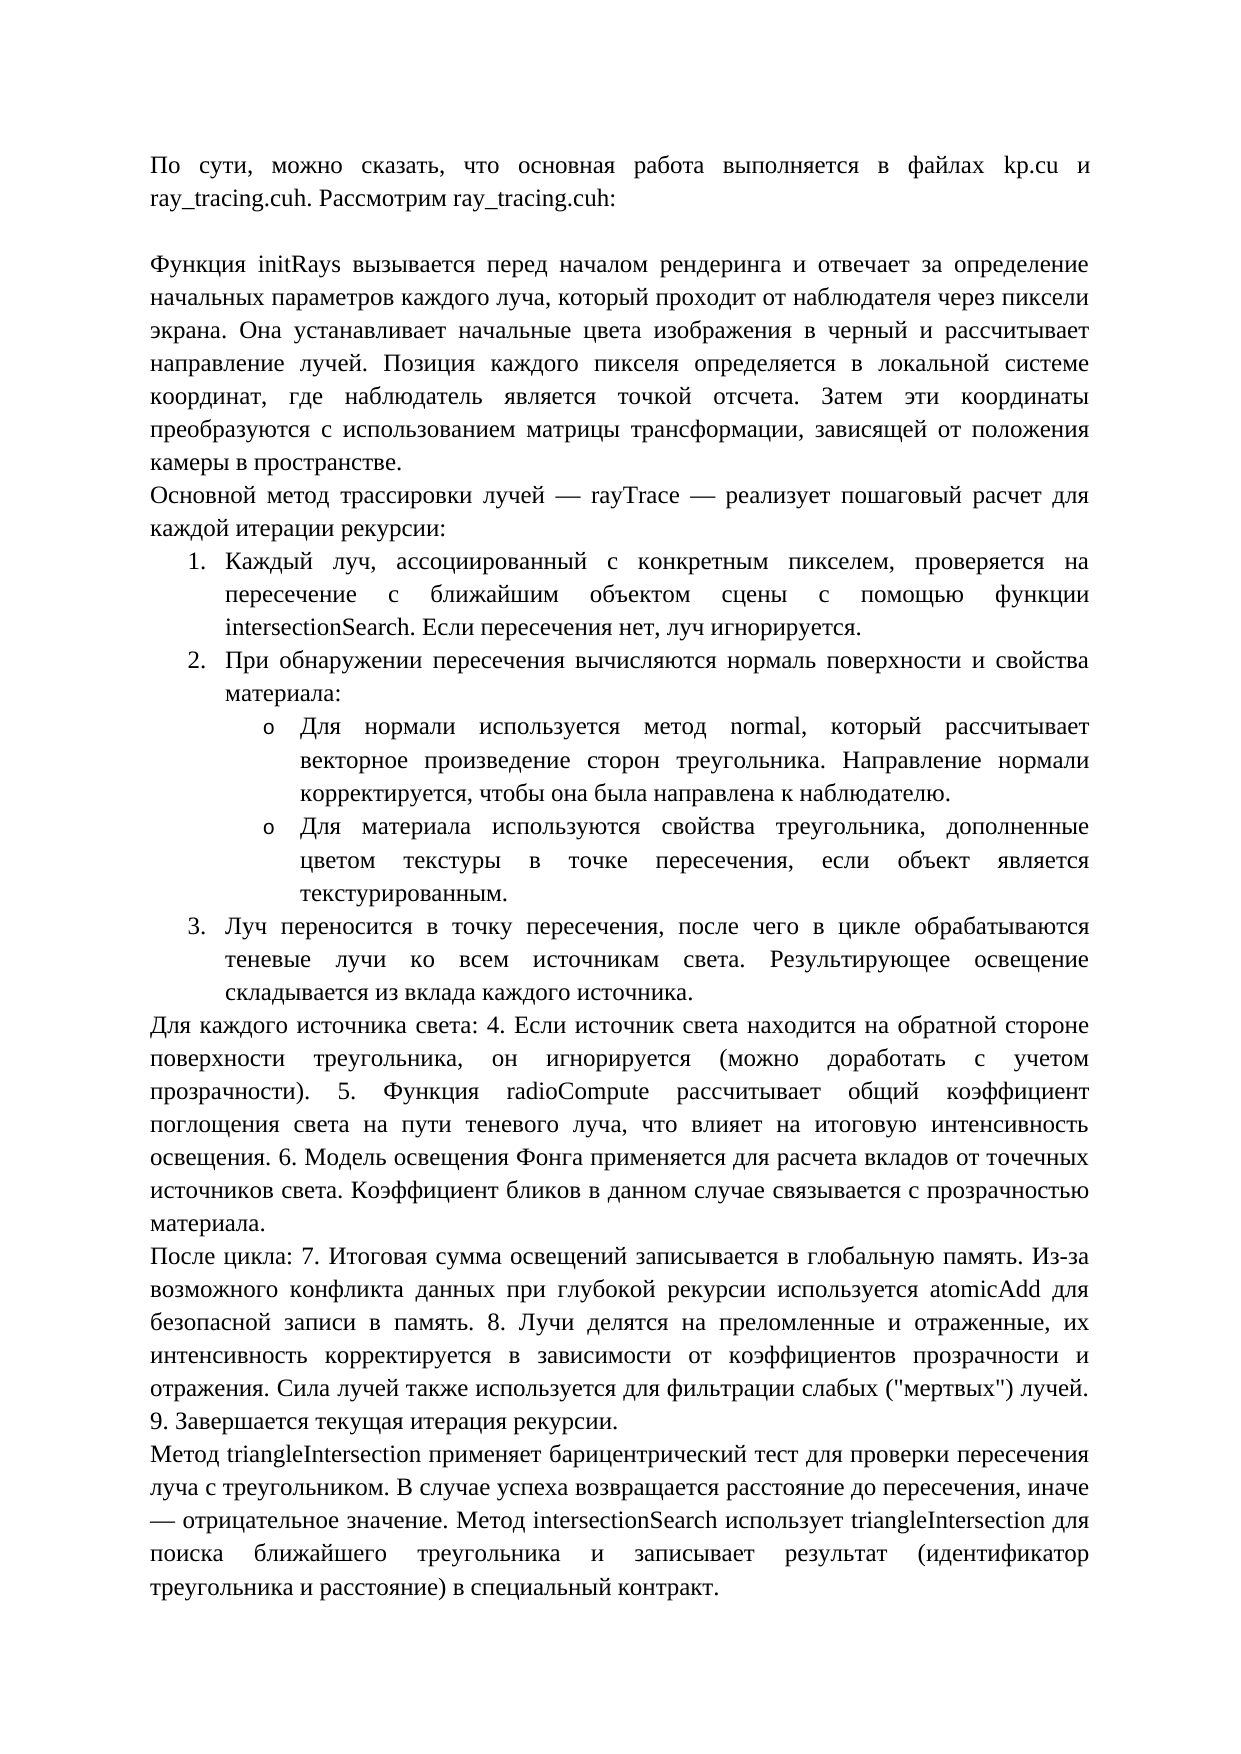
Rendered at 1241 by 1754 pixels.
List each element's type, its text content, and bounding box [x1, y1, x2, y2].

list Для нормали используется метод normal, который рассчитывает векторное произведение сторон треугольника. Направление нормали корректируется, чтобы она была направлена к наблюдателю. [262, 711, 1090, 807]
text Основной метод трассировки лучей — rayTrace — реализует пошаговый расчет для каждой итерации рекурсии: [150, 480, 1090, 542]
text По сути, можно сказать, что основная работа выполняется в файлах kp.cu и ray_tracing.cuh. Рассмотрим ray_tracing.cuh: [150, 150, 1090, 212]
list Для материала используются свойства треугольника, дополненные цветом текстуры в точке пересечения, если объект является текстурированным. [262, 811, 1090, 907]
text После цикла: 7. Итоговая сумма освещений записывается в глобальную память. Из-за возможного конфликта данных при глубокой рекурсии используется atomicAdd для безопасной записи в память. 8. Лучи делятся на преломленные и отраженные, их интенсивность корректируется в зависимости от коэффициентов прозрачности и отражения. Сила лучей также используется для фильтрации слабых ("мертвых") лучей. 9. Завершается текущая итерация рекурсии. [150, 1241, 1090, 1435]
list При обнаружении пересечения вычисляются нормаль поверхности и свойства материала: [187, 645, 1090, 707]
list Каждый луч, ассоциированный с конкретным пикселем, проверяется на пересечение с ближайшим объектом сцены с помощью функции intersectionSearch. Если пересечения нет, луч игнорируется. [187, 546, 1090, 641]
text Для каждого источника света: 4. Если источник света находится на обратной стороне поверхности треугольника, он игнорируется (можно доработать с учетом прозрачности). 5. Функция radioCompute рассчитывает общий коэффициент поглощения света на пути теневого луча, что влияет на итоговую интенсивность освещения. 6. Модель освещения Фонга применяется для расчета вкладов от точечных источников света. Коэффициент бликов в данном случае связывается с прозрачностью материала. [150, 1010, 1090, 1237]
list Луч переносится в точку пересечения, после чего в цикле обрабатываются теневые лучи ко всем источникам света. Результирующее освещение складывается из вклада каждого источника. [187, 911, 1090, 1006]
text Метод triangleIntersection применяет барицентрический тест для проверки пересечения луча с треугольником. В случае успеха возвращается расстояние до пересечения, иначе — отрицательное значение. Метод intersectionSearch использует triangleIntersection для поиска ближайшего треугольника и записывает результат (идентификатор треугольника и расстояние) в специальный контракт. [150, 1439, 1090, 1600]
text Функция initRays вызывается перед началом рендеринга и отвечает за определение начальных параметров каждого луча, который проходит от наблюдателя через пиксели экрана. Она устанавливает начальные цвета изображения в черный и рассчитывает направление лучей. Позиция каждого пикселя определяется в локальной системе координат, где наблюдатель является точкой отсчета. Затем эти координаты преобразуются с использованием матрицы трансформации, зависящей от положения камеры в пространстве. [150, 249, 1090, 476]
